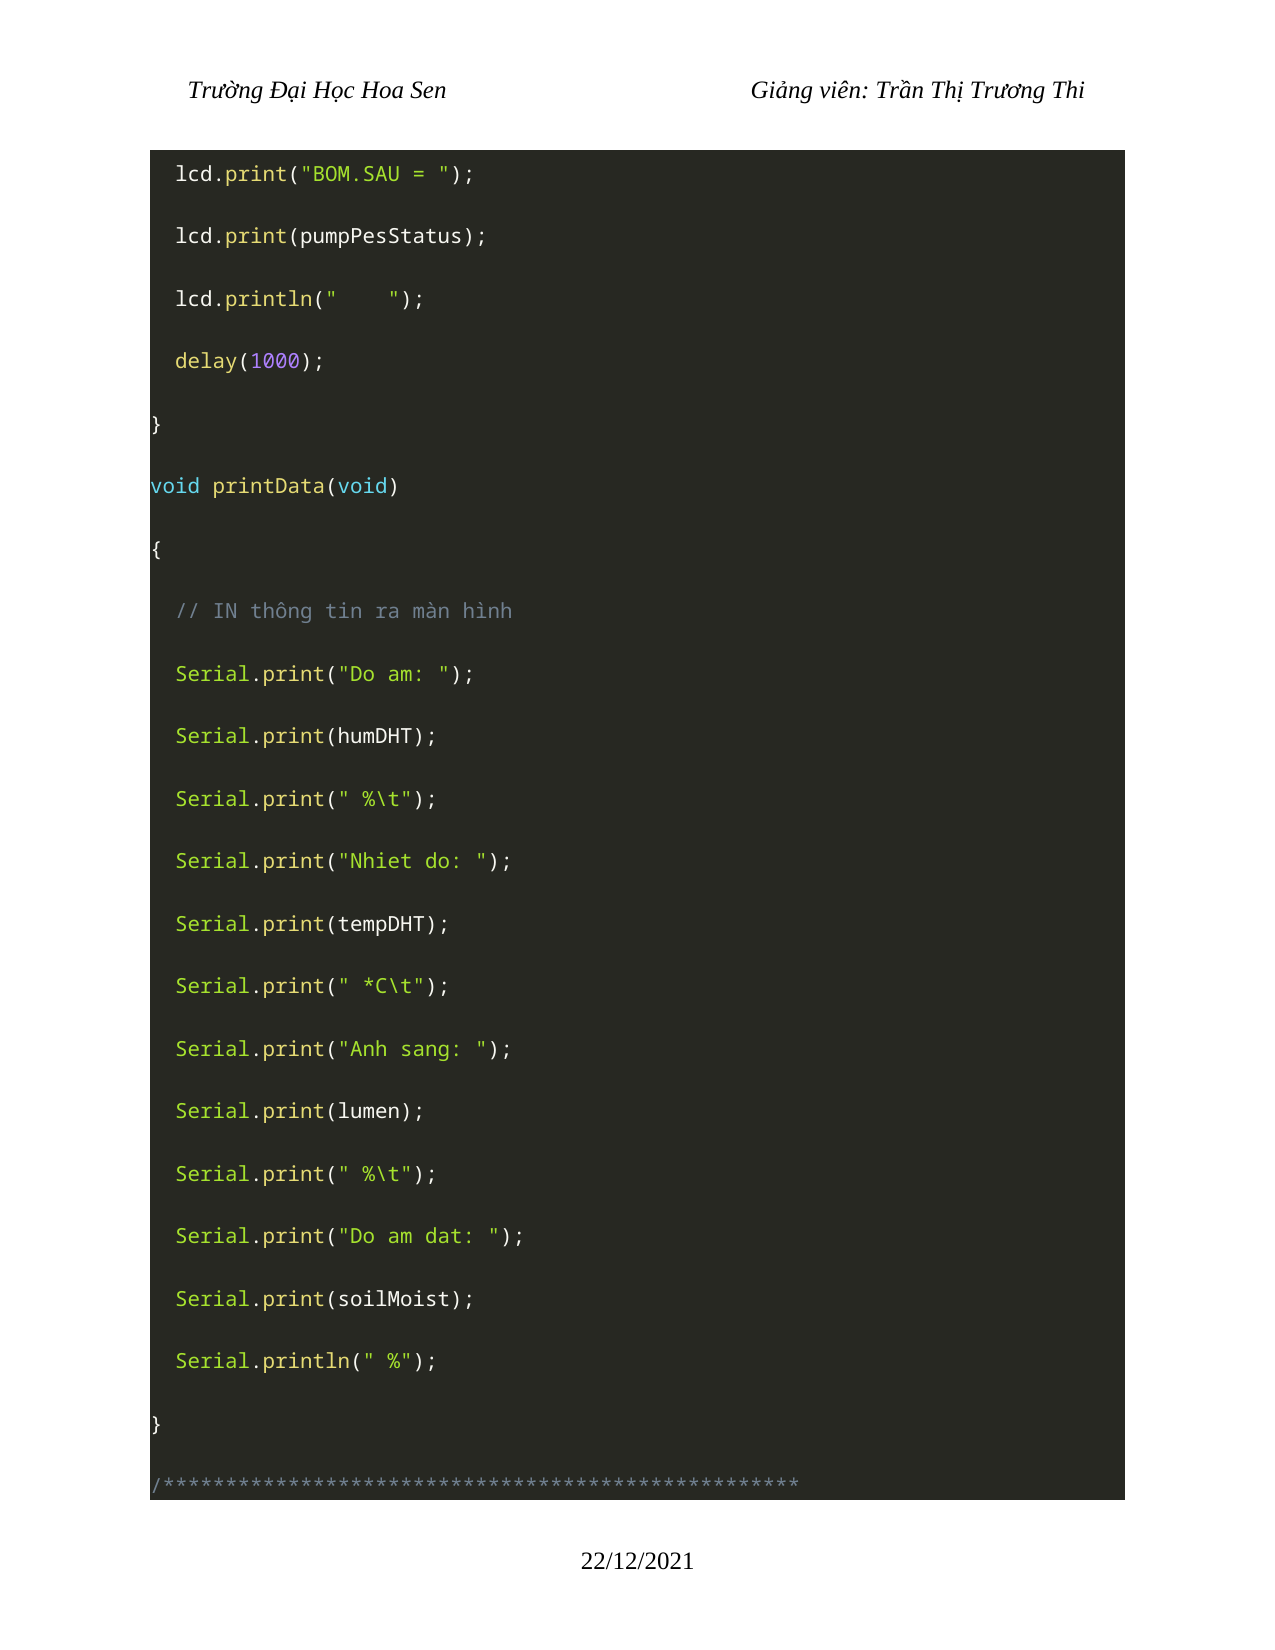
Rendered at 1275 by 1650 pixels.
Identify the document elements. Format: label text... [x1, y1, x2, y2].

text // IN thông tin ra màn hình [150, 587, 1125, 625]
text Serial.print("Nhiet do: "); [150, 837, 1125, 875]
text /*************************************************** [150, 1462, 1125, 1500]
text Serial.print(" %\t"); [150, 1150, 1125, 1187]
text Serial.print(humDHT); [150, 712, 1125, 750]
text Serial.print("Do am dat: "); [150, 1212, 1125, 1250]
text lcd.println(" "); [150, 275, 1125, 312]
text { [150, 525, 1125, 562]
text Serial.print(tempDHT); [150, 900, 1125, 937]
text Serial.print(soilMoist); [150, 1275, 1125, 1312]
text } [150, 400, 1125, 437]
text lcd.print("BOM.SAU = "); [150, 150, 1125, 187]
text Serial.print("Do am: "); [150, 650, 1125, 687]
text Serial.print(lumen); [150, 1087, 1125, 1125]
text Serial.print("Anh sang: "); [150, 1025, 1125, 1062]
text Serial.print(" *C\t"); [150, 962, 1125, 1000]
text } [150, 1400, 1125, 1437]
text lcd.print(pumpPesStatus); [150, 212, 1125, 250]
text void printData(void) [150, 462, 1125, 500]
text Serial.print(" %\t"); [150, 775, 1125, 812]
text delay(1000); [150, 337, 1125, 375]
text Serial.println(" %"); [150, 1337, 1125, 1375]
